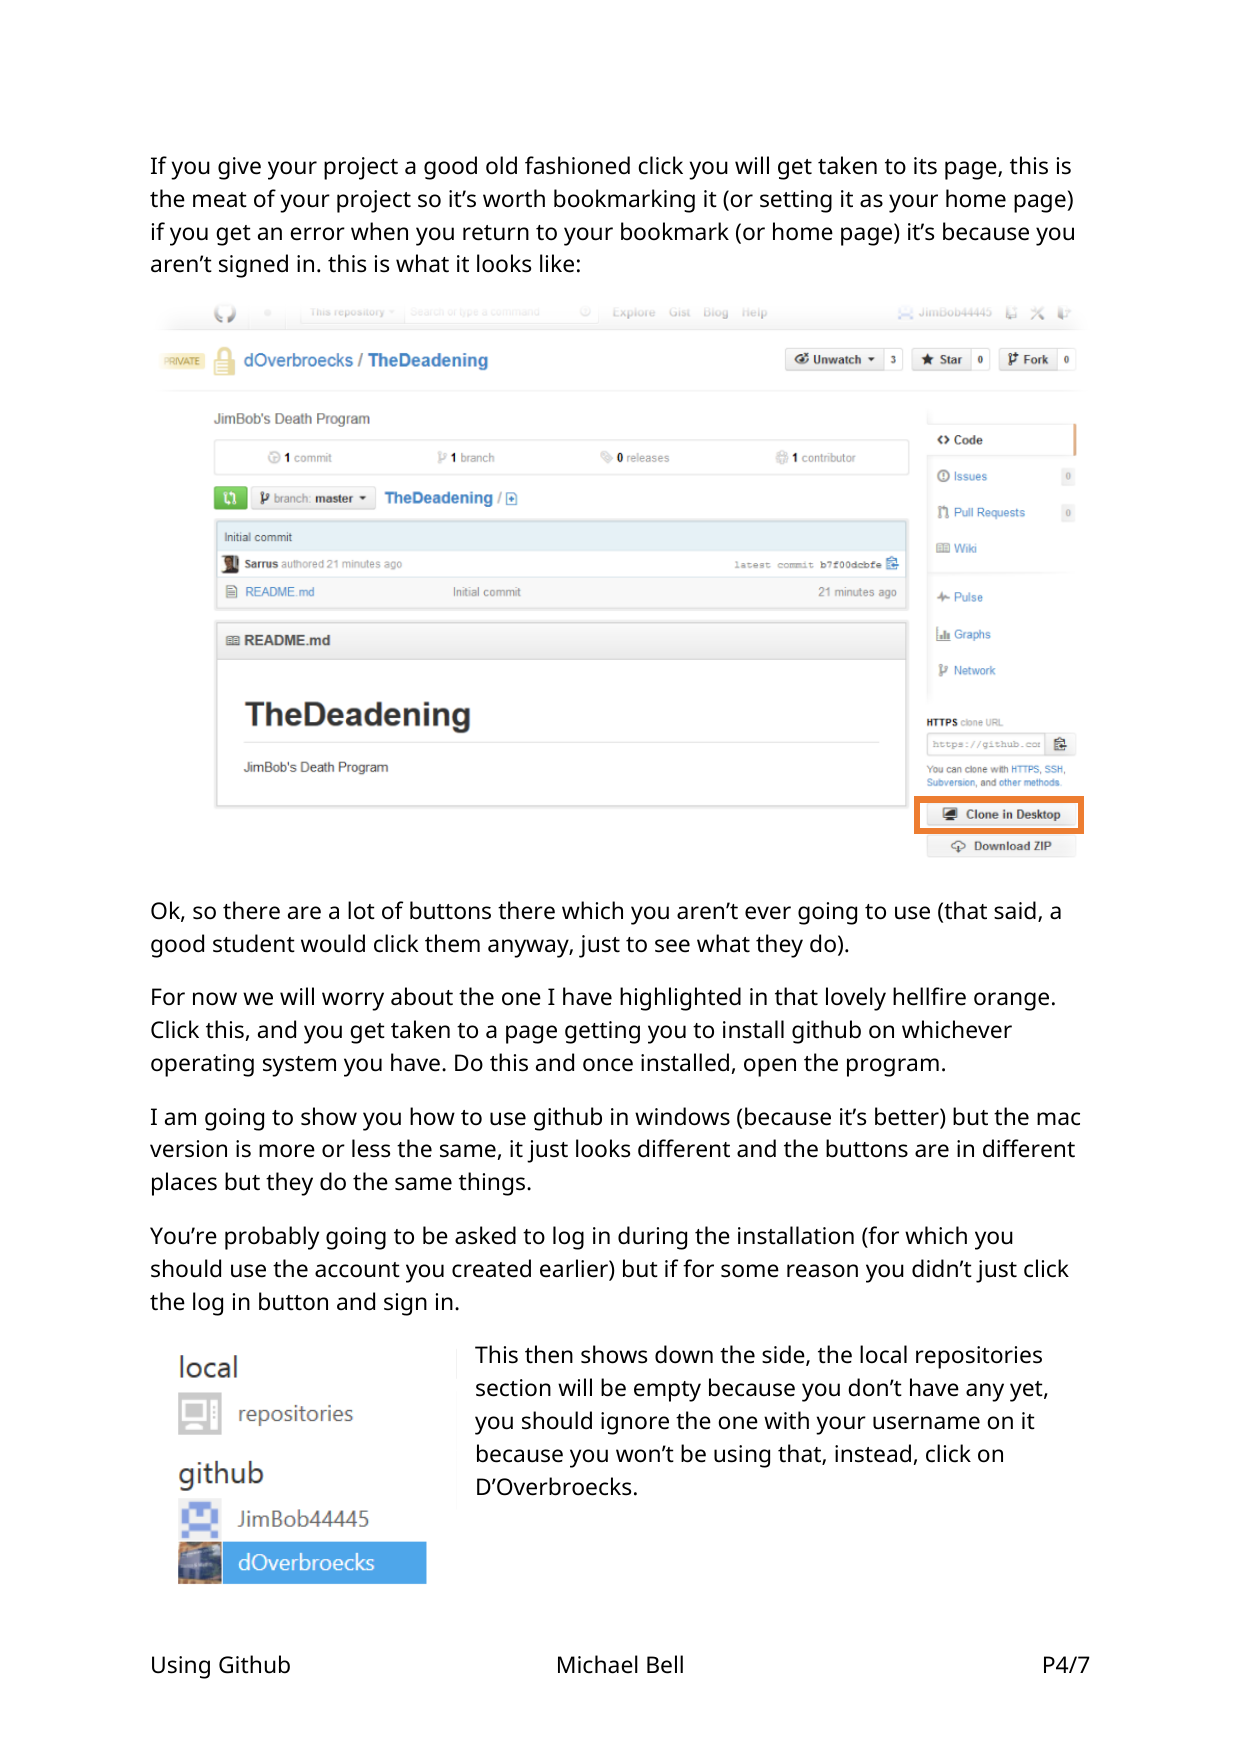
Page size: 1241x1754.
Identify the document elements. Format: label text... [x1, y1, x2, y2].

text You’re probably going to be asked to log in during the installation (for which you should use the account you created earlier) but if for some reason you didn’t just click the log in button and sign in. [150, 1220, 1090, 1317]
picture [920, 803, 1064, 828]
text If you give your project a good old fashioned click you will get taken to its page, this is the meat of your project so it’s worth bookmarking it (or setting it as your home page) if you get an error when you return to your bookmark (or home page) it’s because you aren’t signed in. this is what it looks like: [150, 150, 1090, 280]
text Ok, so there are a lot of buttons there which you aren’t ever going to use (that said, a good student would click them anyway, just to see what they do). [150, 895, 1090, 959]
picture [179, 330, 1064, 845]
text This then shows down the side, the local repositories section will be empty because you don’t have any yet, you should ignore the one with your username on it because you won’t be using that, instead, click on D’Overbroecks. [457, 1339, 1090, 1502]
picture [150, 1338, 457, 1619]
text I am going to show you how to use github in windows (because it’s better) but the mac version is more or less the same, it just looks different and the buttons are in different places but they do the same things. [150, 1101, 1090, 1197]
text For now we will worry about the one I have highlighted in that lovely hellfire orange. Click this, and you get taken to a page getting you to install github on whichever operating system you have. Do this and once installed, open the program. [150, 981, 1090, 1078]
